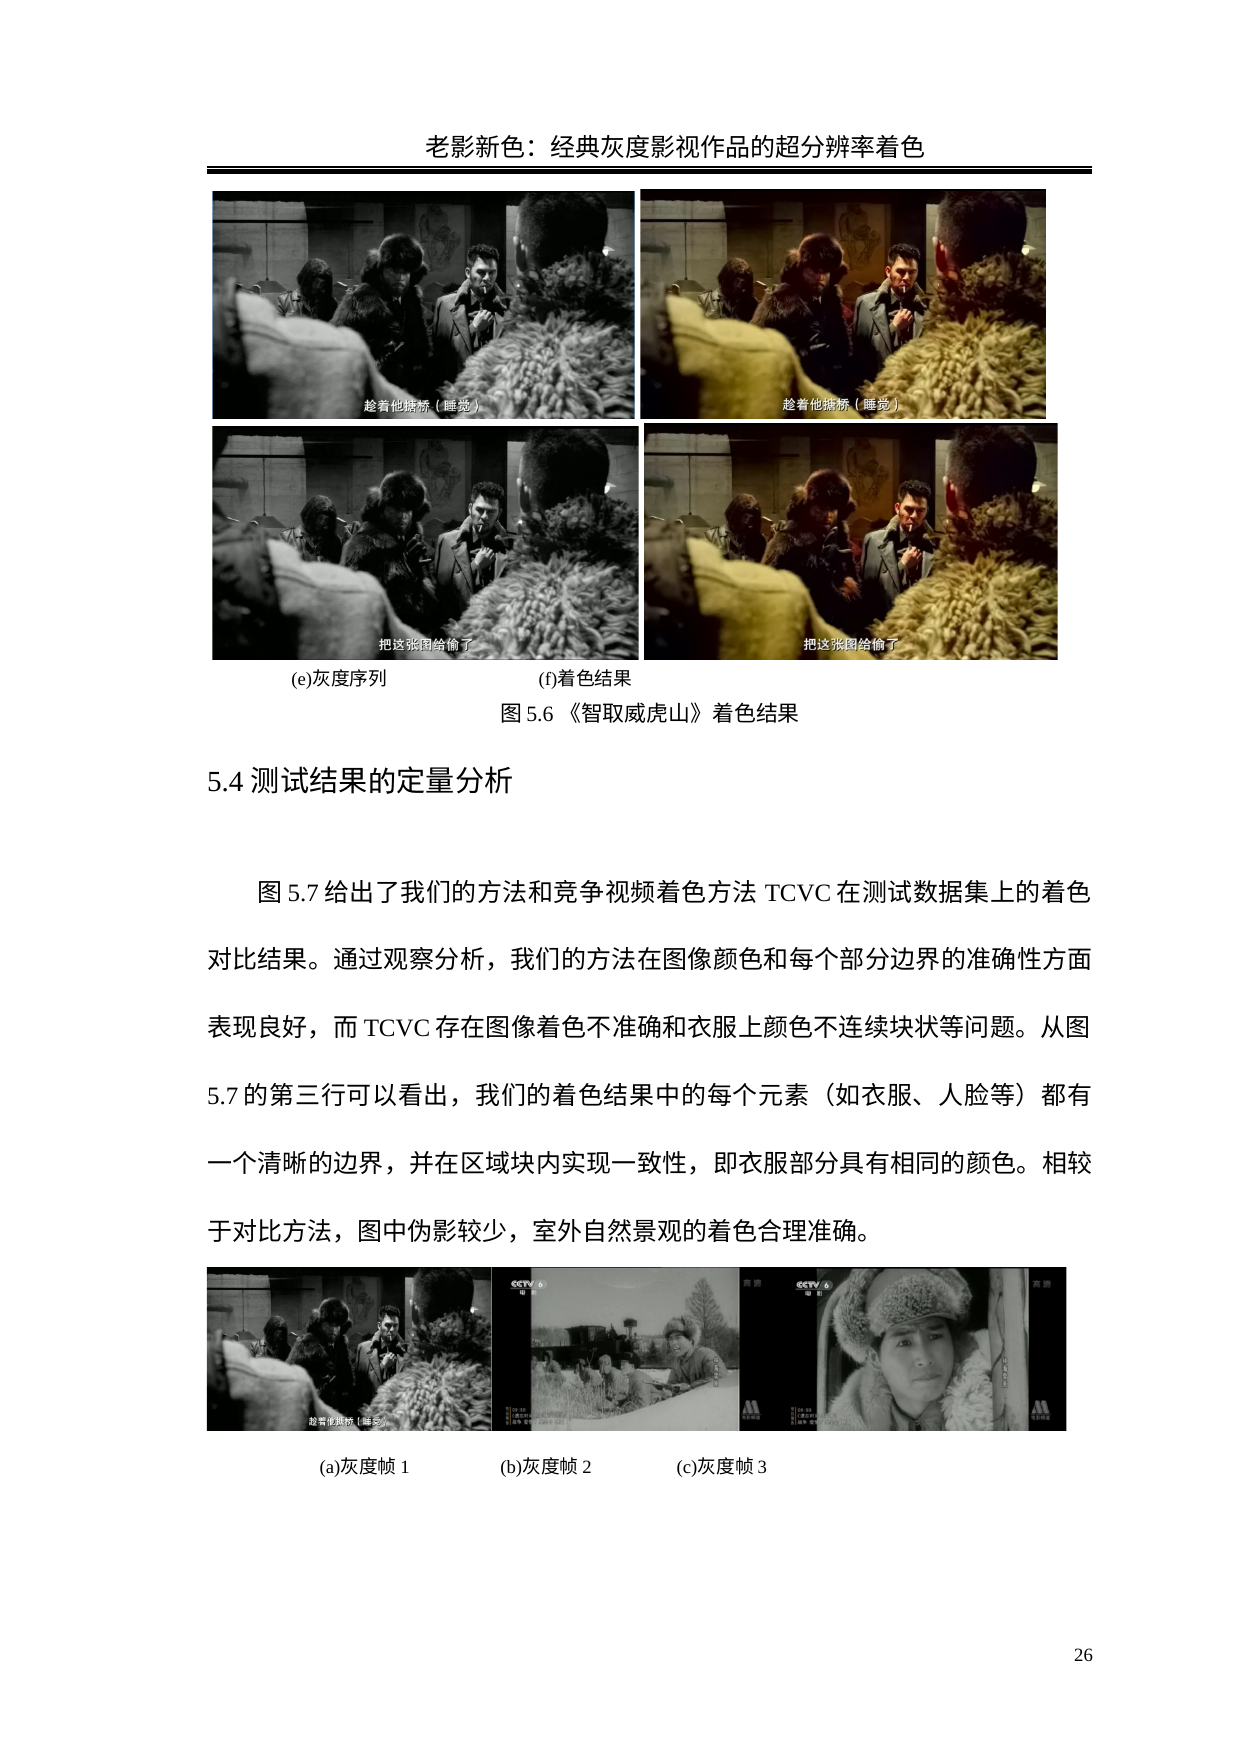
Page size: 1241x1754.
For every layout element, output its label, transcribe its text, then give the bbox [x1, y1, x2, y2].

text (e)灰度序列 (f)着色结果 [207, 661, 1092, 694]
text 图5.6 《智取威虎山》着色结果 [207, 694, 1092, 728]
picture [206, 1267, 1067, 1431]
text (a)灰度帧1 (b)灰度帧2 (c)灰度帧3 [207, 1448, 1092, 1482]
picture [640, 189, 1046, 419]
picture [644, 423, 1058, 660]
text 图5.7给出了我们的方法和竞争视频着色方法TCVC在测试数据集上的着色对比结果。通过观察分析，我们的方法在图像颜色和每个部分边界的准确性方面表现良好，而TCVC存在图像着色不准确和衣服上颜色不连续块状等问题。从图5.7的第三行可以看出，我们的着色结果中的每个元素（如衣服、人脸等）都有一个清晰的边界，并在区域块内实现一致性，即衣服部分具有相同的颜色。相较于对比方法，图中伪影较少，室外自然景观的着色合理准确。 [207, 856, 1092, 1264]
picture [212, 426, 639, 660]
picture [212, 191, 635, 419]
subtitle 5.4 测试结果的定量分析 [207, 746, 1092, 813]
